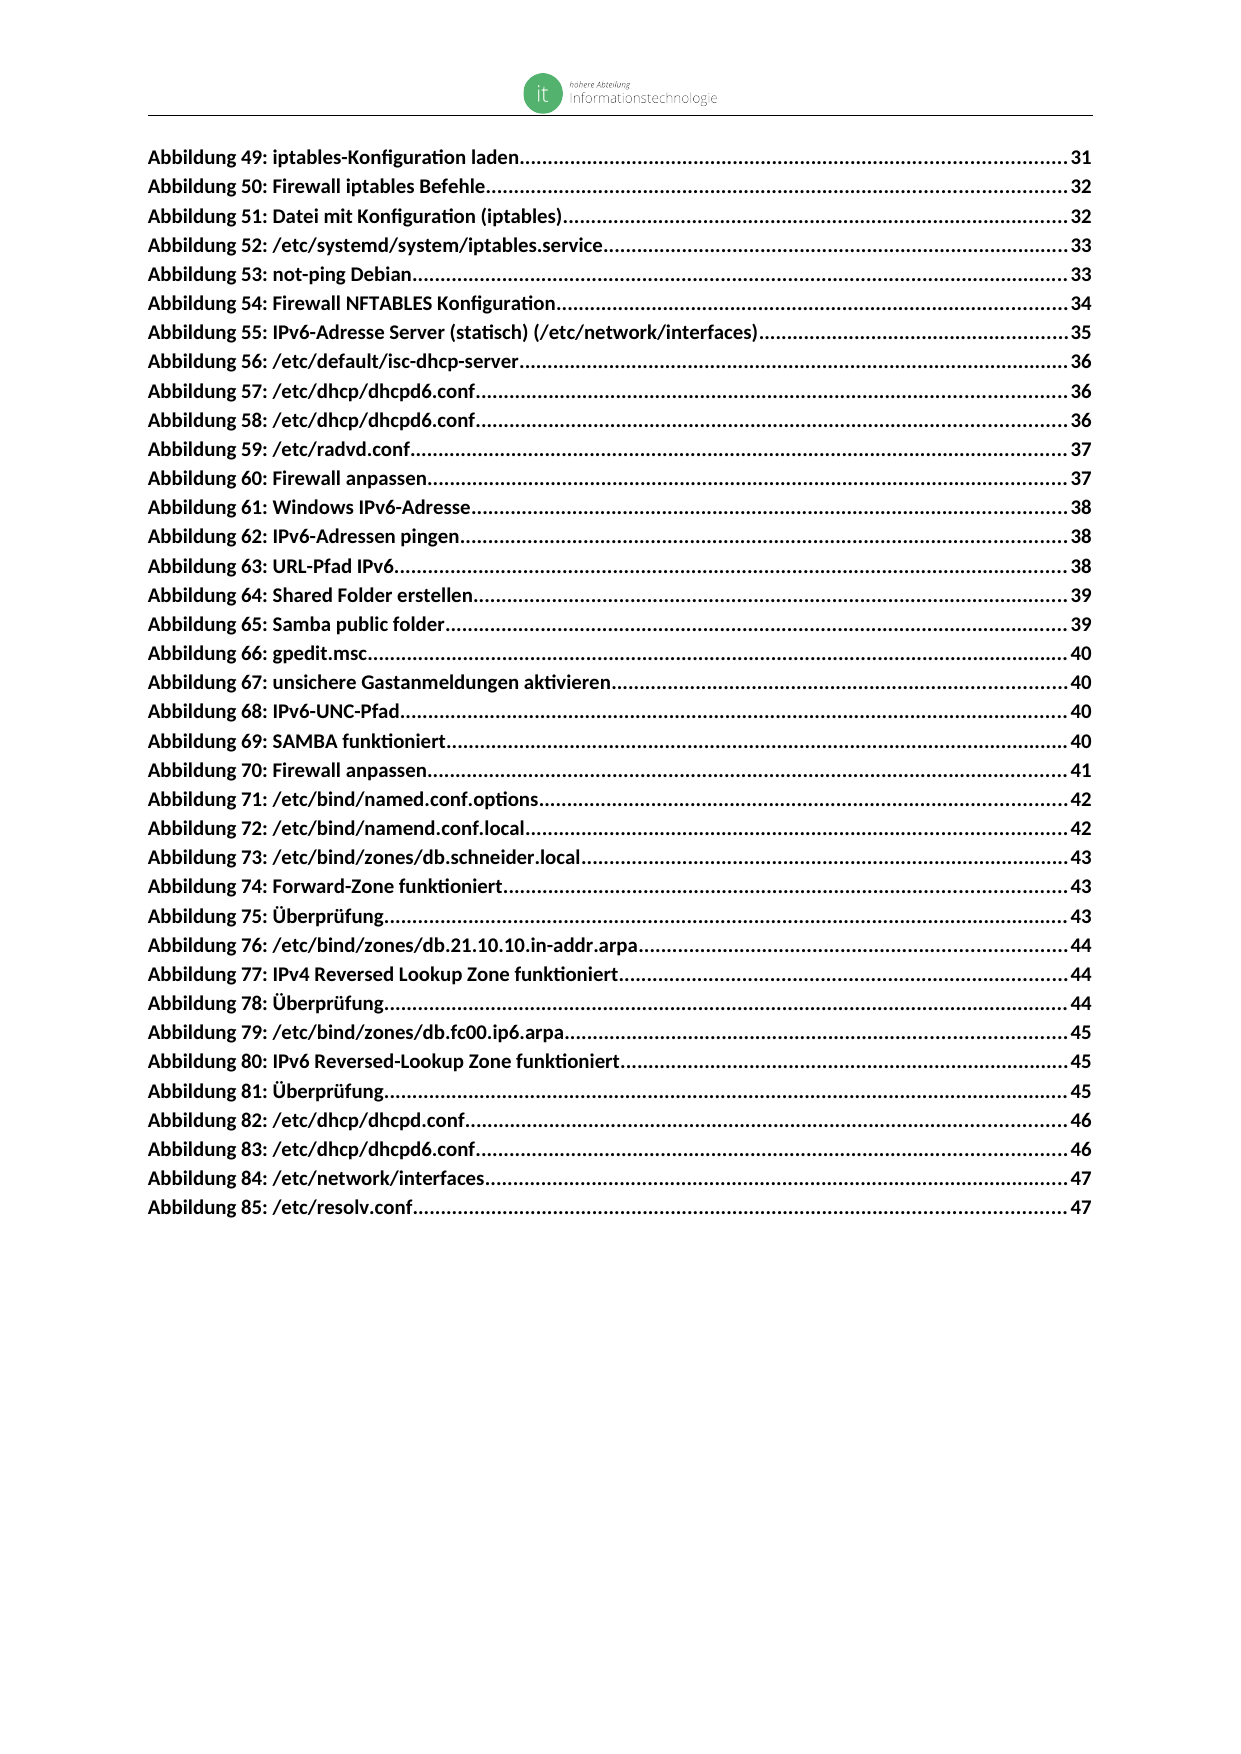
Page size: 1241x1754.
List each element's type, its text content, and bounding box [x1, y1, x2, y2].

text Abbildung 77: IPv4 Reversed Lookup Zone funktioniert 44 [148, 961, 1093, 987]
text Abbildung 83: /etc/dhcp/dhcpd6.conf 46 [148, 1136, 1093, 1162]
text Abbildung 79: /etc/bind/zones/db.fc00.ip6.arpa 45 [148, 1019, 1093, 1045]
text Abbildung 71: /etc/bind/named.conf.options 42 [148, 786, 1093, 812]
text Abbildung 56: /etc/default/isc-dhcp-server 36 [148, 349, 1093, 374]
text Abbildung 84: /etc/network/interfaces 47 [148, 1165, 1093, 1191]
text Abbildung 62: IPv6-Adressen pingen 38 [148, 524, 1093, 549]
text Abbildung 58: /etc/dhcp/dhcpd6.conf 36 [148, 407, 1093, 432]
picture [523, 73, 717, 114]
text Abbildung 67: unsichere Gastanmeldungen aktivieren 40 [148, 669, 1093, 695]
text Abbildung 74: Forward-Zone funktioniert 43 [148, 874, 1093, 899]
text Abbildung 60: Firewall anpassen 37 [148, 465, 1093, 491]
text Abbildung 53: not-ping Debian 33 [148, 261, 1093, 287]
text Abbildung 78: Überprüfung 44 [148, 990, 1093, 1016]
text Abbildung 73: /etc/bind/zones/db.schneider.local 43 [148, 844, 1093, 870]
text Abbildung 81: Überprüfung 45 [148, 1078, 1093, 1103]
text Abbildung 68: IPv6-UNC-Pfad 40 [148, 699, 1093, 724]
text Abbildung 63: URL-Pfad IPv6 38 [148, 553, 1093, 578]
text Abbildung 54: Firewall NFTABLES Konfiguration 34 [148, 290, 1093, 316]
text Abbildung 75: Überprüfung 43 [148, 903, 1093, 928]
text Abbildung 49: iptables-Konfiguration laden 31 [148, 144, 1093, 170]
text Abbildung 66: gpedit.msc 40 [148, 640, 1093, 666]
text Abbildung 82: /etc/dhcp/dhcpd.conf 46 [148, 1107, 1093, 1132]
text Abbildung 51: Datei mit Konfiguration (iptables) 32 [148, 203, 1093, 228]
text Abbildung 85: /etc/resolv.conf 47 [148, 1194, 1093, 1220]
text Abbildung 52: /etc/systemd/system/iptables.service 33 [148, 232, 1093, 257]
text Abbildung 69: SAMBA funktioniert 40 [148, 728, 1093, 753]
text Abbildung 65: Samba public folder 39 [148, 611, 1093, 637]
text Abbildung 70: Firewall anpassen 41 [148, 757, 1093, 782]
text Abbildung 55: IPv6-Adresse Server (statisch) (/etc/network/interfaces) 35 [148, 319, 1093, 345]
text Abbildung 64: Shared Folder erstellen 39 [148, 582, 1093, 607]
text Abbildung 72: /etc/bind/namend.conf.local 42 [148, 815, 1093, 841]
text Abbildung 59: /etc/radvd.conf 37 [148, 436, 1093, 462]
text Abbildung 50: Firewall iptables Befehle 32 [148, 174, 1093, 199]
text Abbildung 80: IPv6 Reversed-Lookup Zone funktioniert 45 [148, 1049, 1093, 1074]
text Abbildung 57: /etc/dhcp/dhcpd6.conf 36 [148, 378, 1093, 403]
text Abbildung 76: /etc/bind/zones/db.21.10.10.in-addr.arpa 44 [148, 932, 1093, 957]
text Abbildung 61: Windows IPv6-Adresse 38 [148, 494, 1093, 520]
